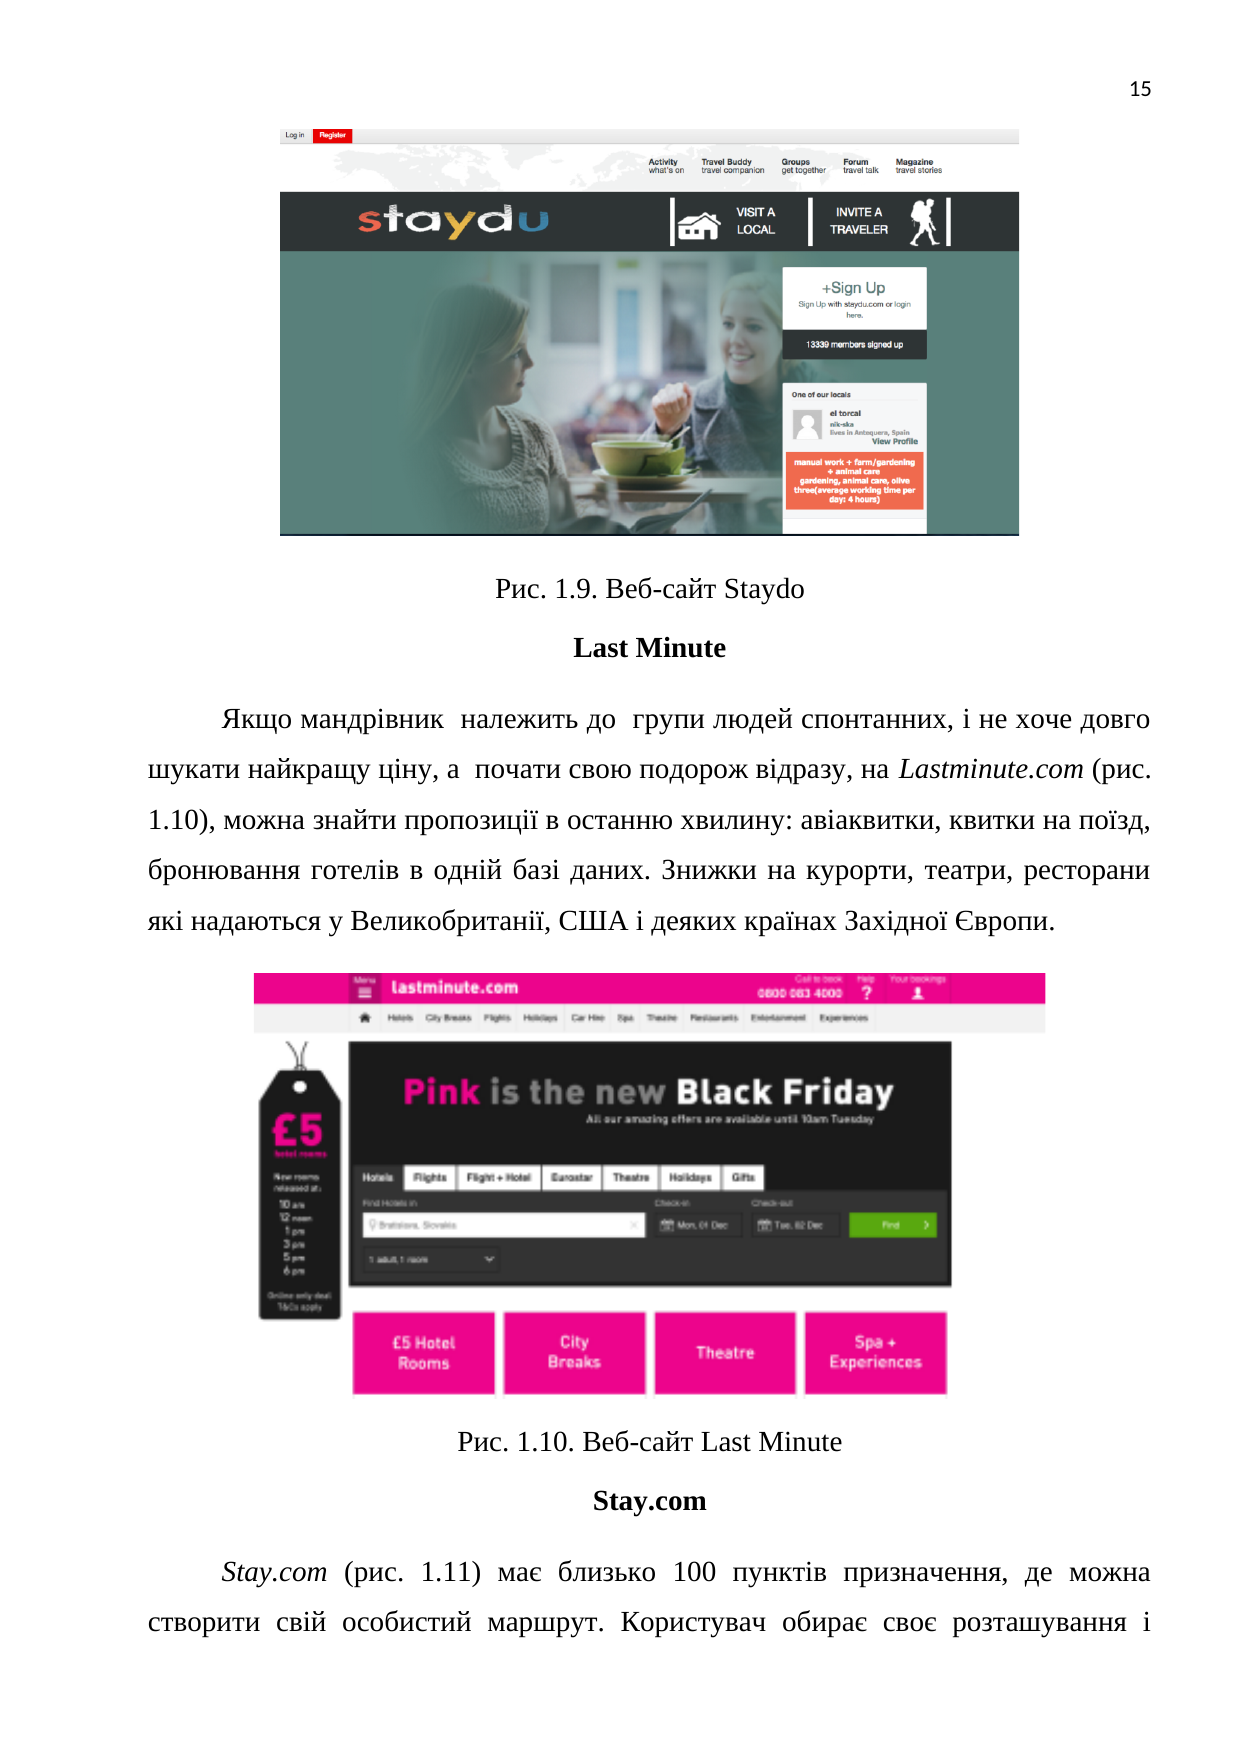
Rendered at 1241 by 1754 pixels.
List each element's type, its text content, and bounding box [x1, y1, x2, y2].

text Stay.com [148, 1483, 1152, 1517]
text Last Minute [148, 630, 1152, 664]
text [148, 1554, 1152, 1638]
text Рис. 1.10. Веб-сайт Last Minute [148, 1424, 1152, 1457]
text Якщо мандрівник належить до групи людей спонтанних, і не хоче довго шукати найкращу ціну, а почати свою подорож відразу, на Lastminute.com (рис. 1.10), можна знайти пропозиції в останню хвилину: авіаквитки, квитки на поїзд, бронювання готелів в одній базі даних. Знижки на курорти, театри, ресторани які надаються у Великобританії, США і деяких країнах Західної Європи. [148, 701, 1152, 936]
picture [280, 129, 1020, 536]
text Рис. 1.9. Веб-сайт Staydo [148, 571, 1152, 604]
picture [253, 973, 1046, 1399]
